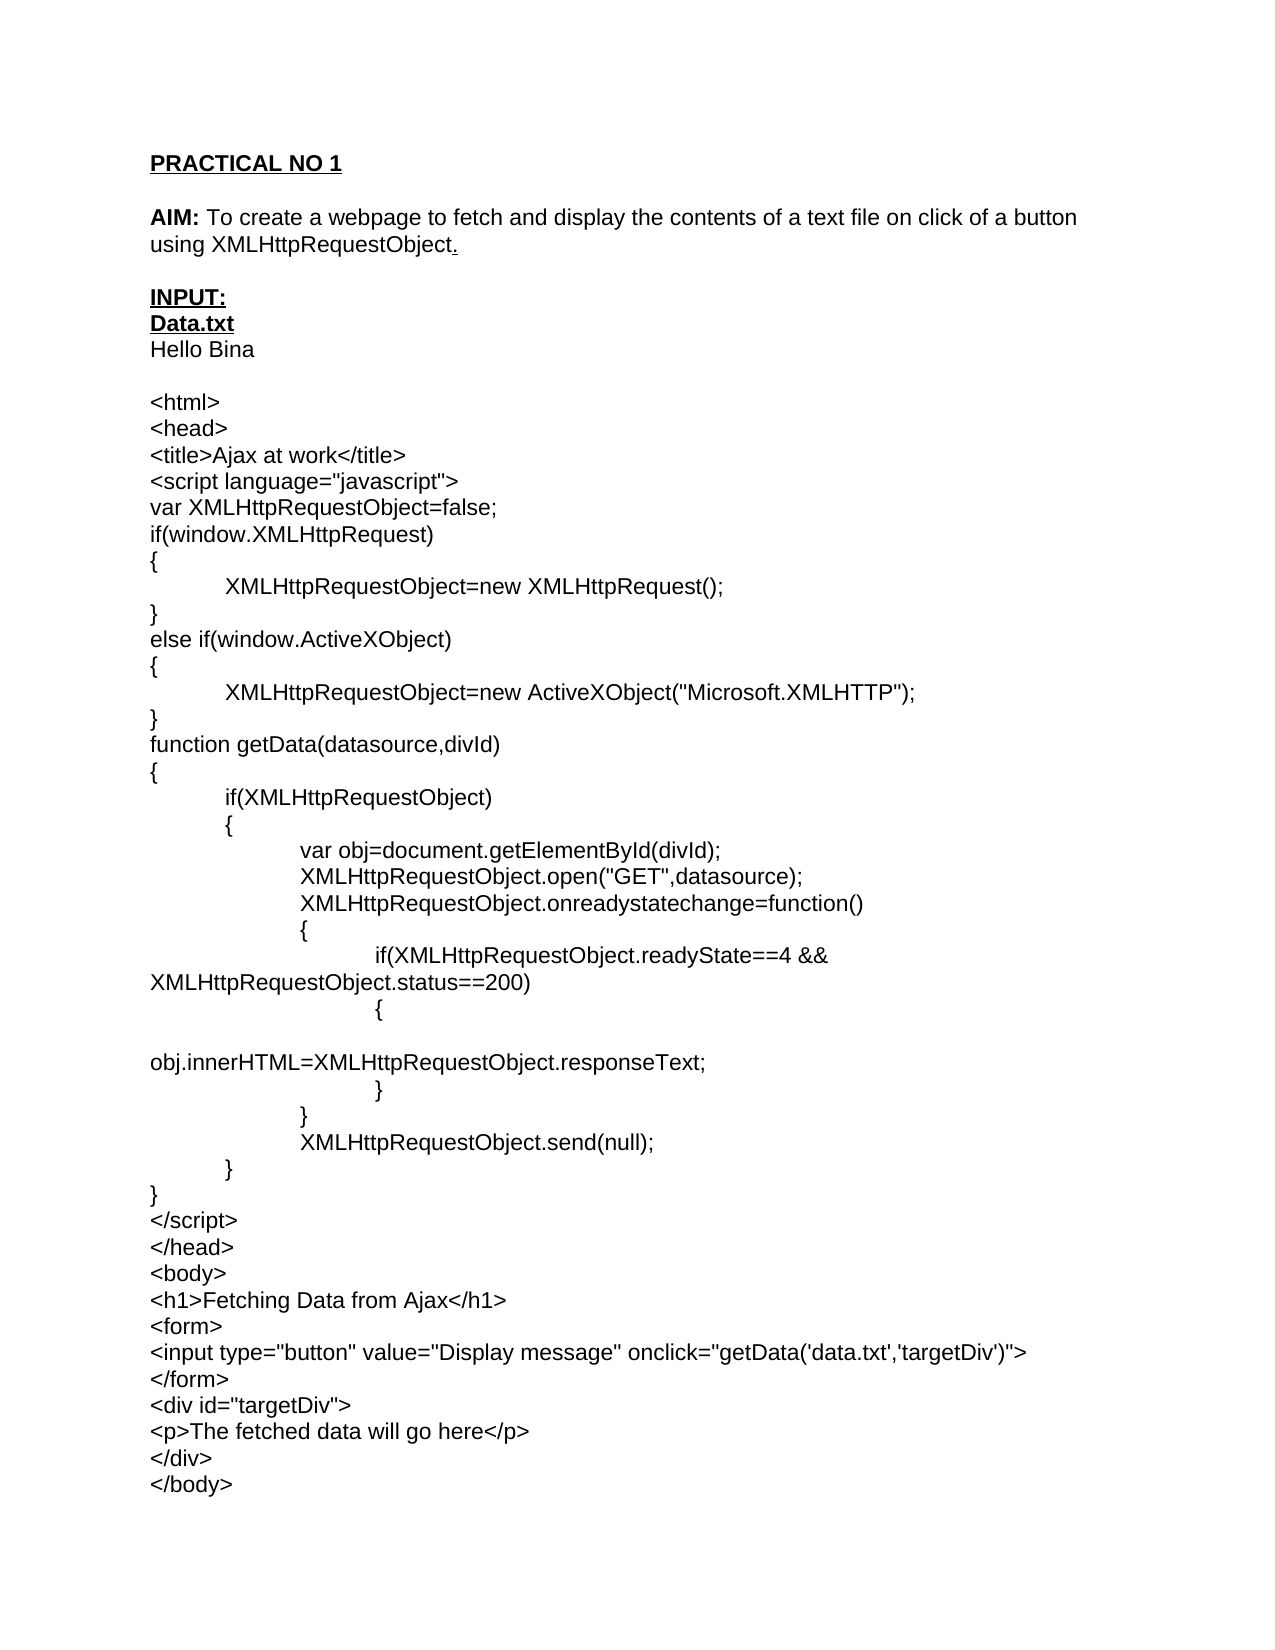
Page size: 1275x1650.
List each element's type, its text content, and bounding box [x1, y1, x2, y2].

text INPUT: [150, 283, 1125, 310]
text var obj=document.getElementById(divId); [150, 837, 1125, 863]
text XMLHttpRequestObject.status==200) [150, 969, 1125, 995]
text } [150, 705, 1125, 731]
text <h1>Fetching Data from Ajax</h1> [150, 1287, 1125, 1313]
text <p>The fetched data will go here</p> [150, 1418, 1125, 1445]
text XMLHttpRequestObject.open("GET",datasource); [150, 863, 1125, 889]
text </form> [150, 1366, 1125, 1392]
text } [150, 1181, 1125, 1207]
text <form> [150, 1313, 1125, 1339]
text XMLHttpRequestObject=new ActiveXObject("Microsoft.XMLHTTP"); [150, 679, 1125, 705]
text XMLHttpRequestObject.onreadystatechange=function() [150, 889, 1125, 916]
text <title>Ajax at work</title> [150, 442, 1125, 468]
text </body> [150, 1471, 1125, 1497]
text { [150, 995, 1125, 1021]
text { [150, 547, 1125, 573]
text } [150, 1102, 1125, 1128]
text <script language="javascript"> [150, 468, 1125, 494]
text { [150, 811, 1125, 837]
text </div> [150, 1445, 1125, 1471]
text Hello Bina [150, 336, 1125, 362]
text obj.innerHTML=XMLHttpRequestObject.responseText; [150, 1049, 1125, 1076]
text <html> [150, 389, 1125, 415]
text <div id="targetDiv"> [150, 1392, 1125, 1418]
text XMLHttpRequestObject=new XMLHttpRequest(); [150, 573, 1125, 600]
text { [150, 916, 1125, 942]
text if(XMLHttpRequestObject.readyState==4 && [150, 942, 1125, 969]
text XMLHttpRequestObject.send(null); [150, 1128, 1125, 1155]
text { [150, 758, 1125, 784]
text { [150, 652, 1125, 679]
text <input type="button" value="Display message" onclick="getData('data.txt','targetDiv')"> [150, 1339, 1125, 1366]
text } [150, 1155, 1125, 1181]
text PRACTICAL NO 1 [150, 150, 1125, 176]
text if(window.XMLHttpRequest) [150, 521, 1125, 547]
text else if(window.ActiveXObject) [150, 626, 1125, 652]
text <body> [150, 1260, 1125, 1287]
text AIM: To create a webpage to fetch and display the contents of a text file on click of a button using XMLHttpRequestObject. [150, 204, 1125, 257]
text </head> [150, 1234, 1125, 1260]
text function getData(datasource,divId) [150, 731, 1125, 758]
text } [150, 600, 1125, 626]
text <head> [150, 415, 1125, 442]
text Data.txt [150, 310, 1125, 336]
text </script> [150, 1207, 1125, 1234]
text } [150, 1076, 1125, 1102]
text if(XMLHttpRequestObject) [150, 784, 1125, 811]
text var XMLHttpRequestObject=false; [150, 494, 1125, 521]
